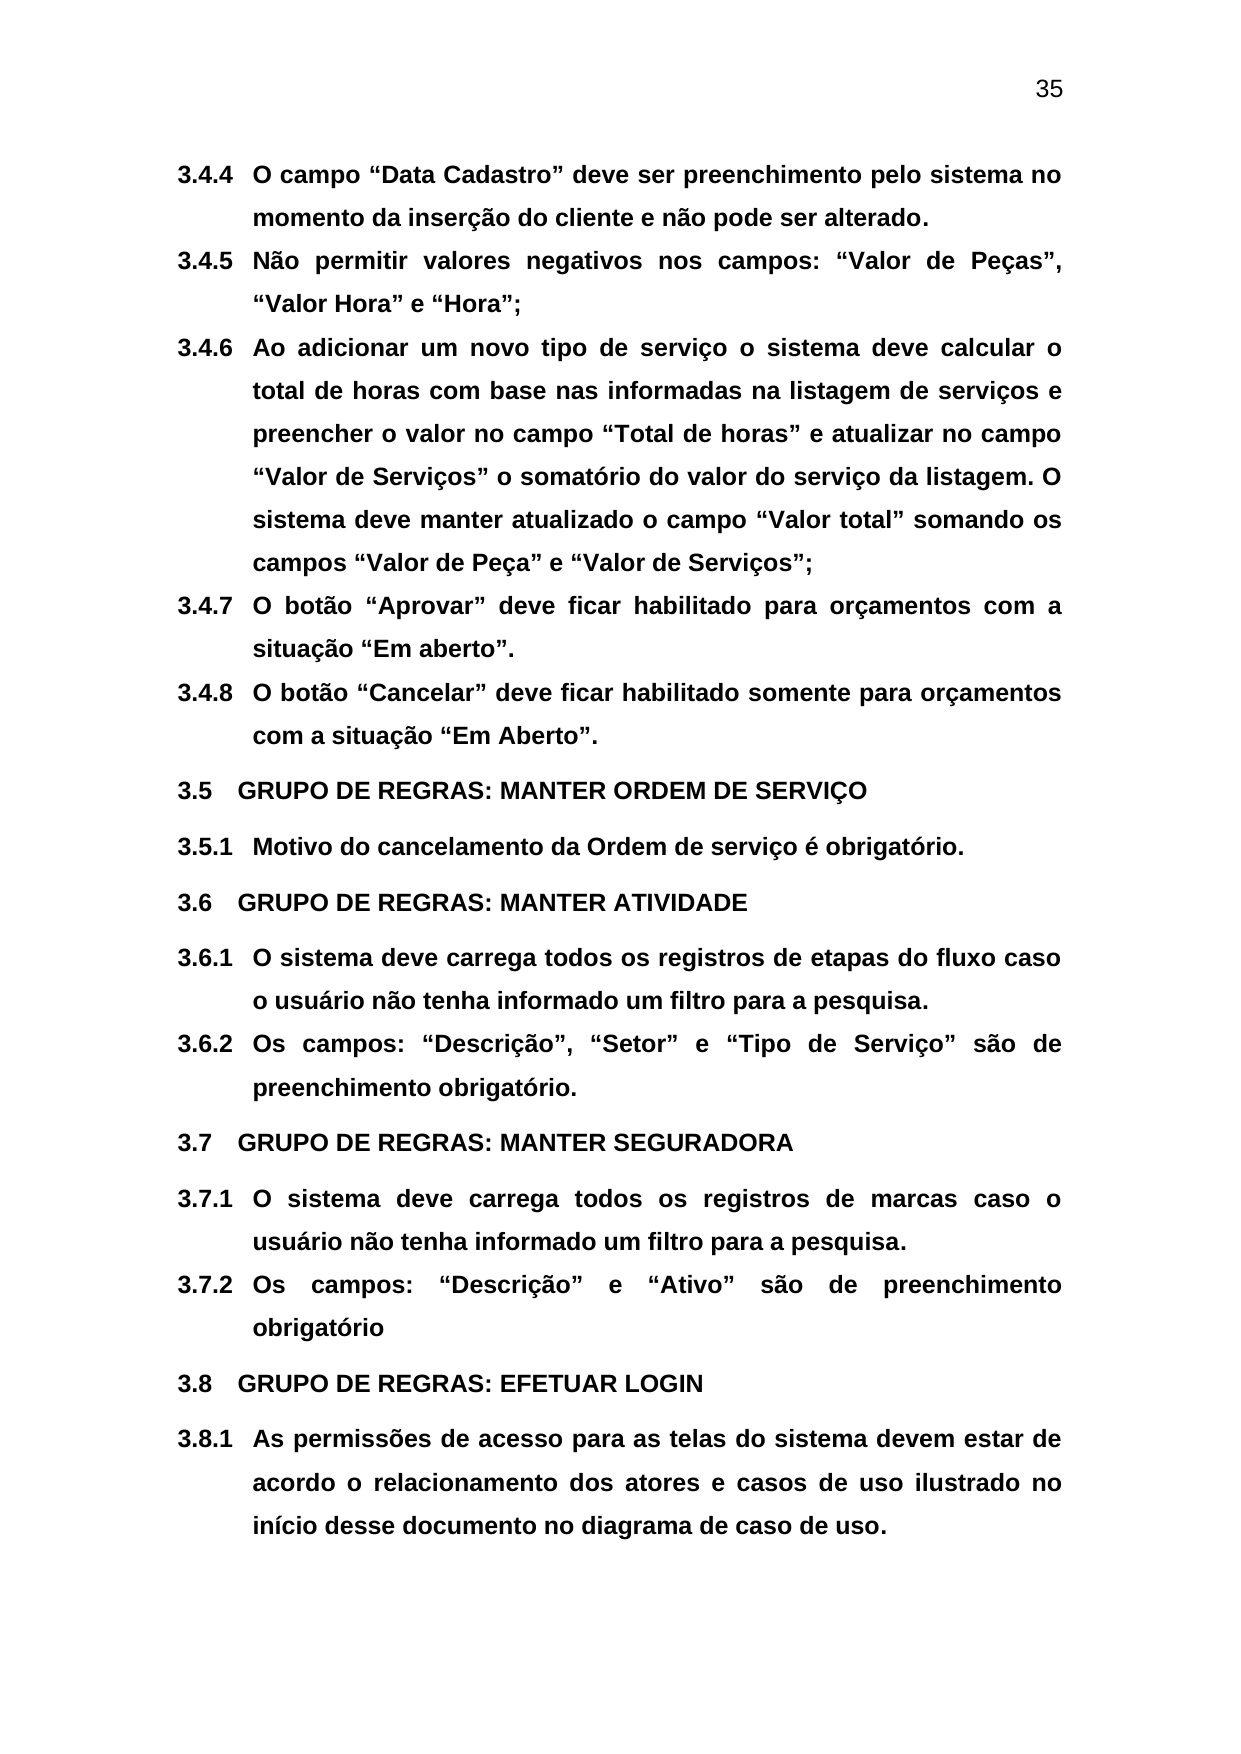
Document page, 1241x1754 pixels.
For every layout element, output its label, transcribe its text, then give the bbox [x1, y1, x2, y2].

text O sistema deve carrega todos os registros de etapas do fluxo caso o usuário não tenha informado um filtro para a pesquisa. [177, 943, 1063, 1015]
text Grupo de Regras: Manter Ordem de Serviço [177, 776, 1063, 805]
text Os campos: “Descrição” e “Ativo” são de preenchimento obrigatório [177, 1270, 1063, 1342]
text Ao adicionar um novo tipo de serviço o sistema deve calcular o total de horas com base nas informadas na listagem de serviços e preencher o valor no campo “Total de horas” e atualizar no campo “Valor de Serviços” o somatório do valor do serviço da listagem. O sistema deve manter atualizado o campo “Valor total” somando os campos “Valor de Peça” e “Valor de Serviços”; [177, 332, 1063, 577]
text Grupo de Regras: Manter Atividade [177, 887, 1063, 916]
text As permissões de acesso para as telas do sistema devem estar de acordo o relacionamento dos atores e casos de uso ilustrado no início desse documento no diagrama de caso de uso. [177, 1424, 1063, 1539]
text O sistema deve carrega todos os registros de marcas caso o usuário não tenha informado um filtro para a pesquisa. [177, 1184, 1063, 1256]
text O botão “Cancelar” deve ficar habilitado somente para orçamentos com a situação “Em Aberto”. [177, 677, 1063, 749]
text Não permitir valores negativos nos campos: “Valor de Peças”, “Valor Hora” e “Hora”; [177, 246, 1063, 318]
text Motivo do cancelamento da Ordem de serviço é obrigatório. [177, 832, 1063, 861]
text O botão “Aprovar” deve ficar habilitado para orçamentos com a situação “Em aberto”. [177, 591, 1063, 663]
text O campo “Data Cadastro” deve ser preenchimento pelo sistema no momento da inserção do cliente e não pode ser alterado. [177, 160, 1063, 232]
text Grupo de Regras: Manter Seguradora [177, 1128, 1063, 1157]
text Os campos: “Descrição”, “Setor” e “Tipo de Serviço” são de preenchimento obrigatório. [177, 1029, 1063, 1101]
text Grupo de Regras: Efetuar Login [177, 1369, 1063, 1397]
